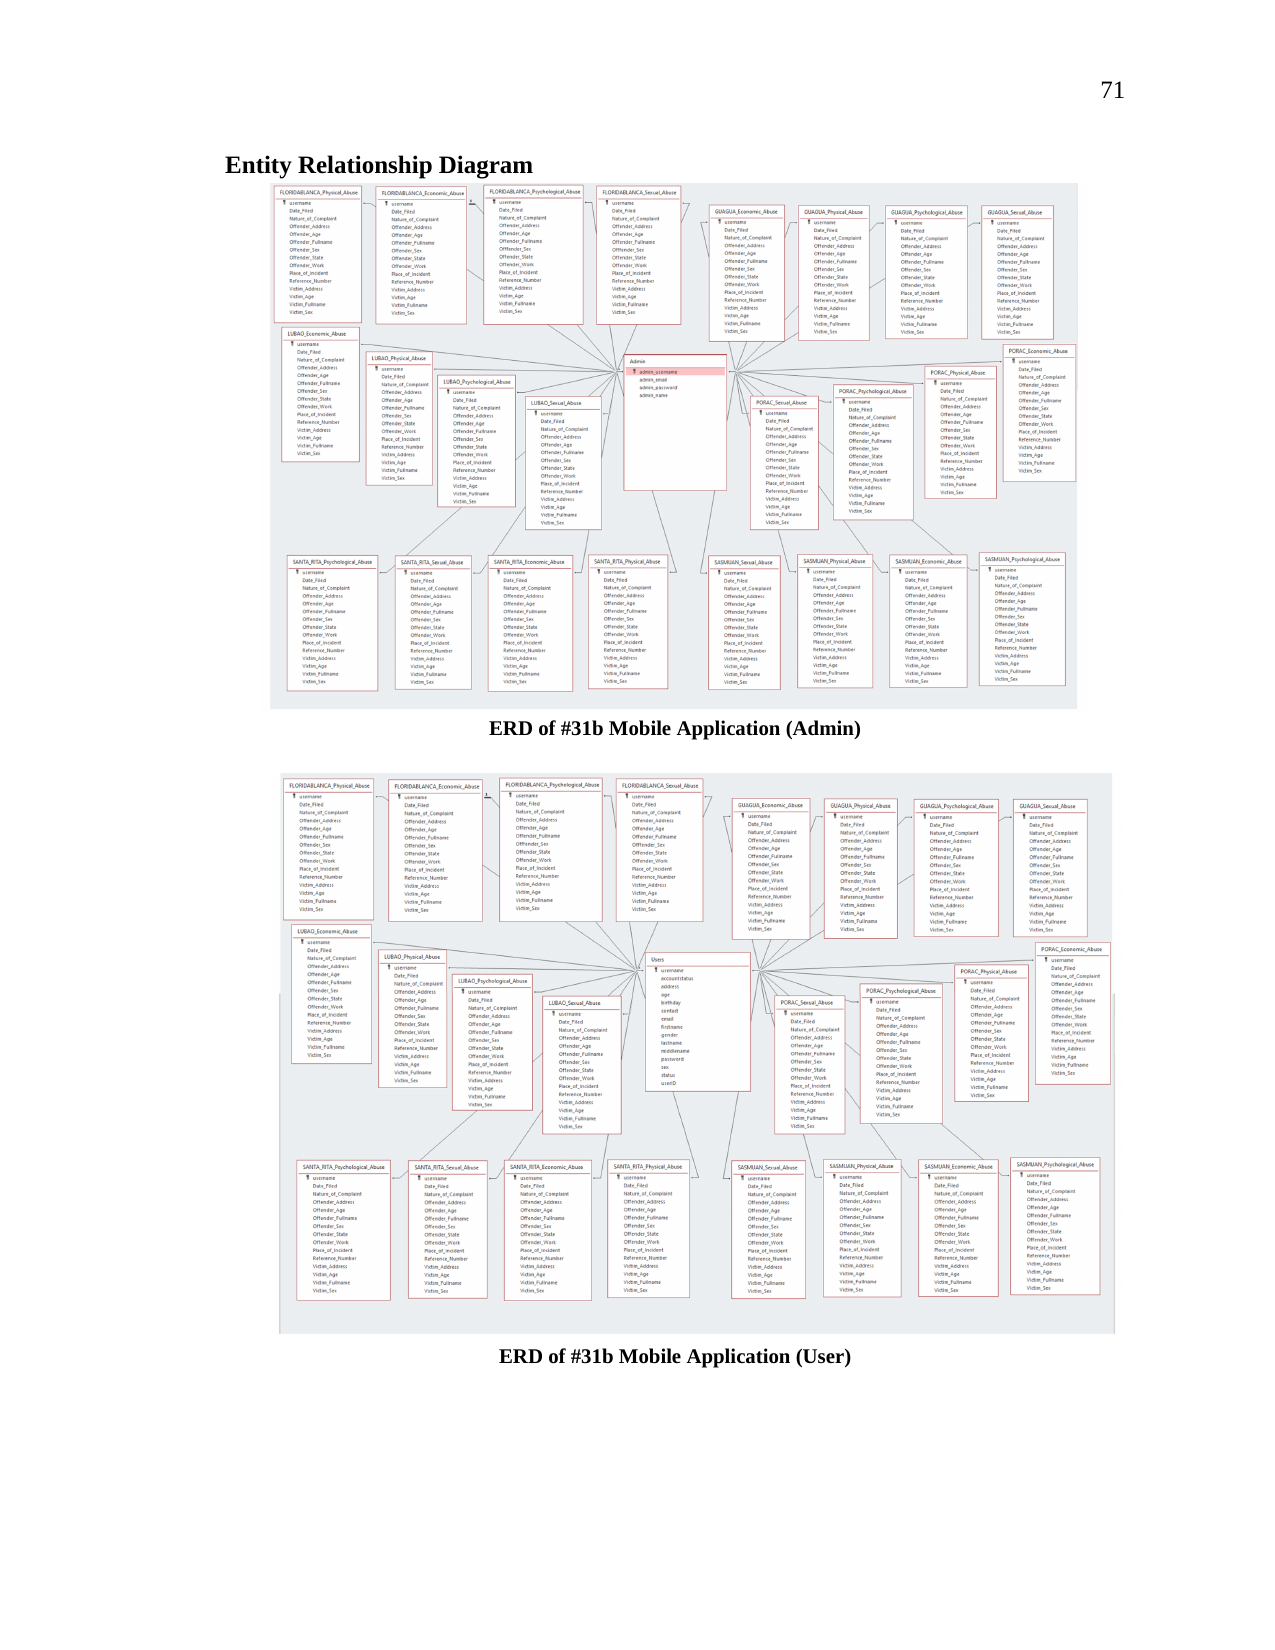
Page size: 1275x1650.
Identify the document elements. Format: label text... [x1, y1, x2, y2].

text ERD of #31b Mobile Application (User) [225, 1344, 1125, 1368]
picture [259, 183, 1090, 712]
picture [268, 773, 1125, 1340]
text Entity Relationship Diagram [225, 150, 1125, 179]
text ERD of #31b Mobile Application (Admin) [225, 716, 1125, 740]
